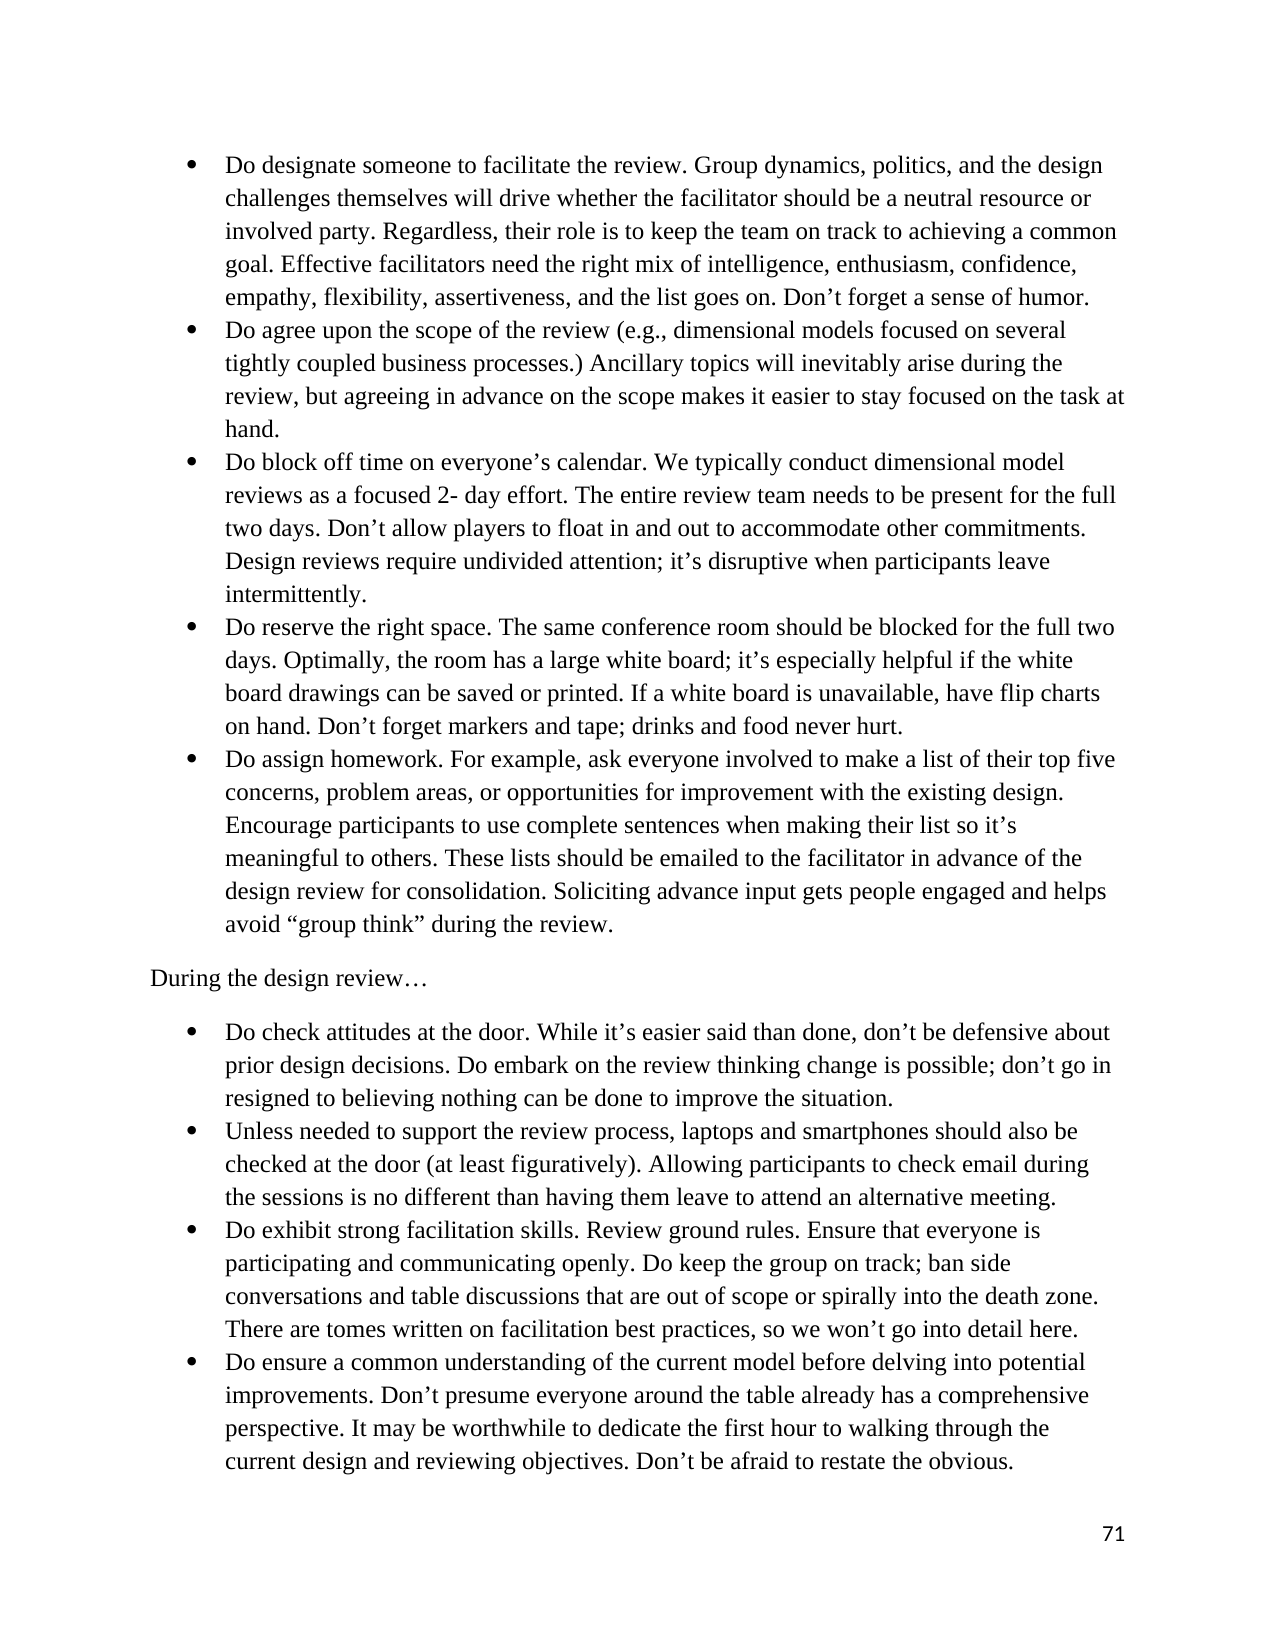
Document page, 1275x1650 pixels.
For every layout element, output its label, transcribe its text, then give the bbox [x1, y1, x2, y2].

list Do designate someone to facilitate the review. Group dynamics, politics, and the design challenges themselves will drive whether the facilitator should be a neutral resource or involved party. Regardless, their role is to keep the team on track to achieving a common goal. Effective facilitators need the right mix of intelligence, enthusiasm, confidence, empathy, flexibility, assertiveness, and the list goes on. Don’t forget a sense of humor. [187, 150, 1125, 311]
list Do block off time on everyone’s calendar. We typically conduct dimensional model reviews as a focused 2- day effort. The entire review team needs to be present for the full two days. Don’t allow players to float in and out to accommodate other commitments. Design reviews require undivided attention; it’s disruptive when participants leave intermittently. [187, 447, 1125, 608]
list Do check attitudes at the door. While it’s easier said than done, don’t be defensive about prior design decisions. Do embark on the review thinking change is possible; don’t go in resigned to believing nothing can be done to improve the situation. [187, 1017, 1125, 1112]
list Do ensure a common understanding of the current model before delving into potential improvements. Don’t presume everyone around the table already has a comprehensive perspective. It may be worthwhile to dedicate the first hour to walking through the current design and reviewing objectives. Don’t be afraid to restate the obvious. [187, 1347, 1125, 1475]
list Do agree upon the scope of the review (e.g., dimensional models focused on several tightly coupled business processes.) Ancillary topics will inevitably arise during the review, but agreeing in advance on the scope makes it easier to stay focused on the task at hand. [187, 315, 1125, 443]
text During the design review… [150, 963, 1125, 992]
list Unless needed to support the review process, laptops and smartphones should also be checked at the door (at least figuratively). Allowing participants to check email during the sessions is no different than having them leave to attend an alternative meeting. [187, 1116, 1125, 1211]
list Do exhibit strong facilitation skills. Review ground rules. Ensure that everyone is participating and communicating openly. Do keep the group on track; ban side conversations and table discussions that are out of scope or spirally into the death zone. There are tomes written on facilitation best practices, so we won’t go into detail here. [187, 1215, 1125, 1343]
list Do assign homework. For example, ask everyone involved to make a list of their top five concerns, problem areas, or opportunities for improvement with the existing design. Encourage participants to use complete sentences when making their list so it’s meaningful to others. These lists should be emailed to the facilitator in advance of the design review for consolidation. Soliciting advance input gets people engaged and helps avoid “group think” during the review. [187, 744, 1125, 938]
list Do reserve the right space. The same conference room should be blocked for the full two days. Optimally, the room has a large white board; it’s especially helpful if the white board drawings can be saved or printed. If a white board is unavailable, have flip charts on hand. Don’t forget markers and tape; drinks and food never hurt. [187, 612, 1125, 740]
